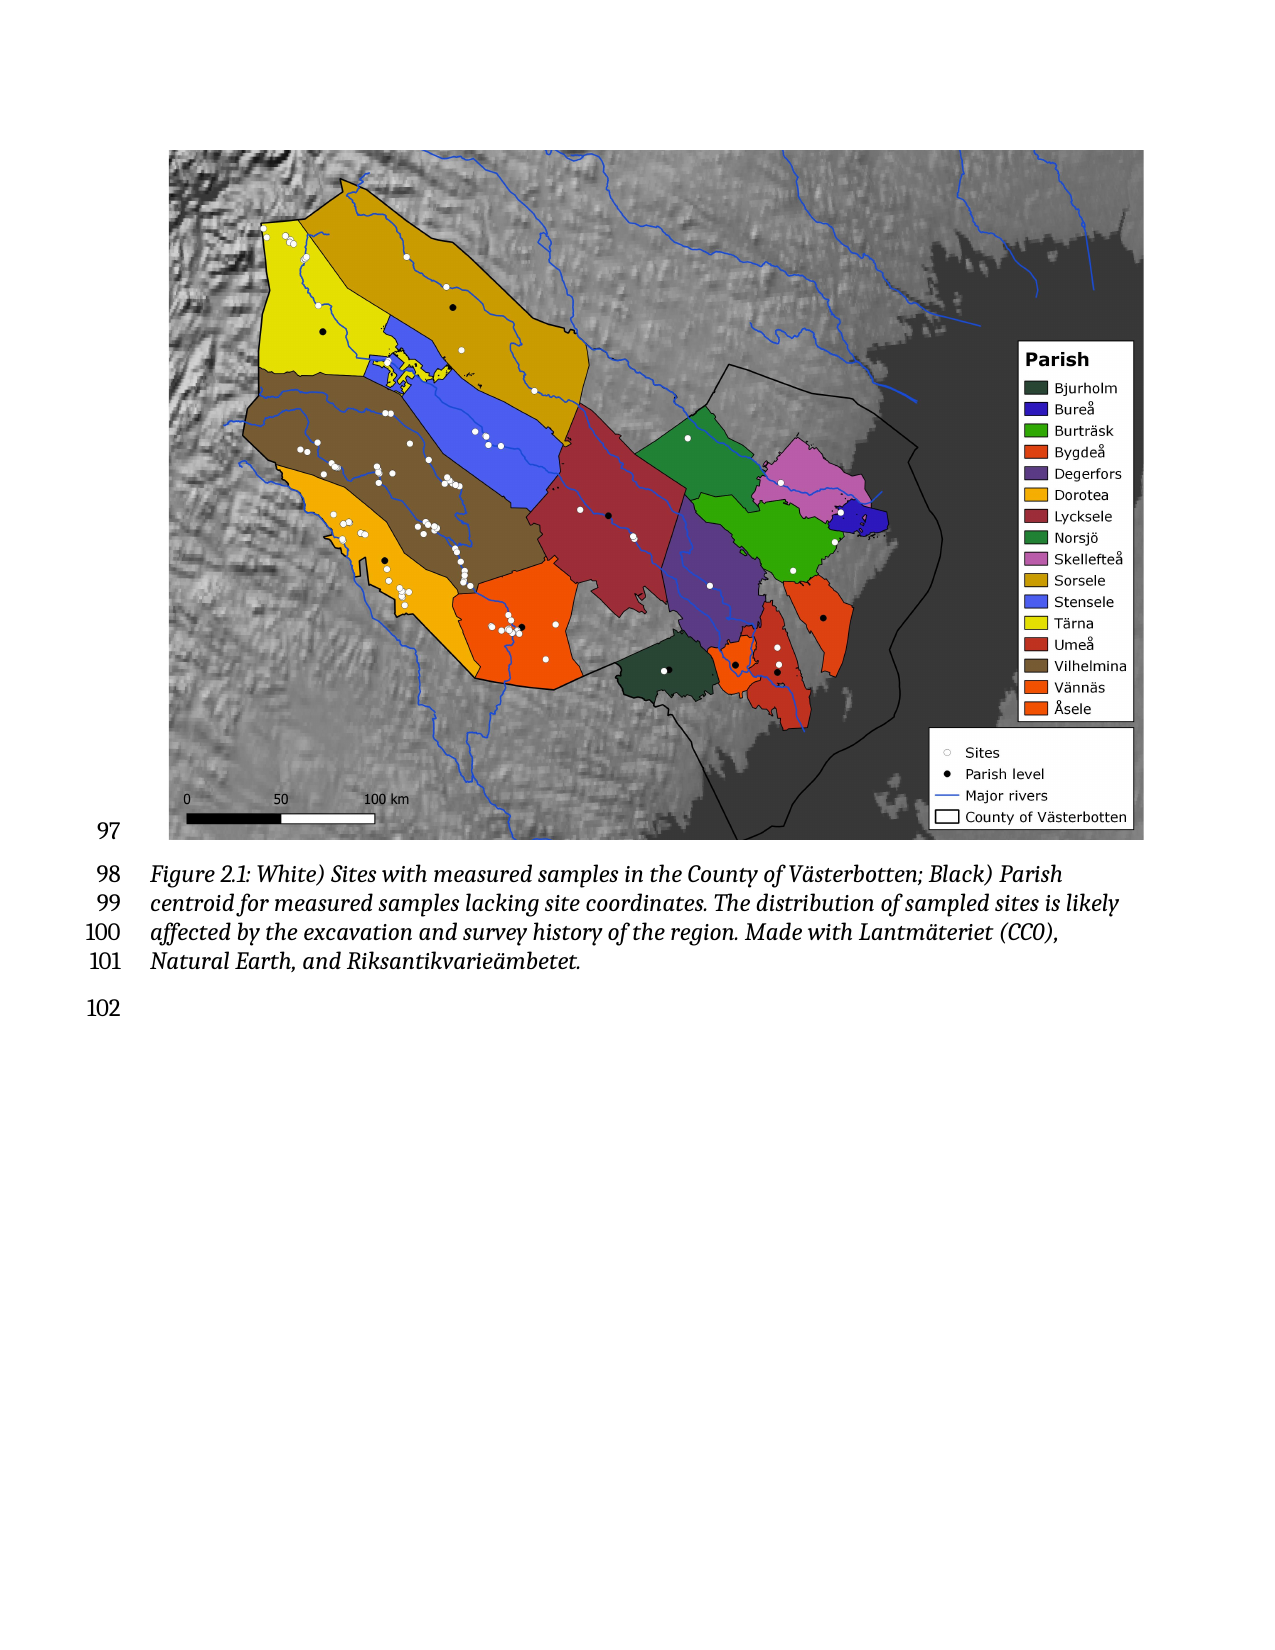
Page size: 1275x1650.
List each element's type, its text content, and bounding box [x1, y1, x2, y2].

picture [168, 150, 1144, 840]
text Figure 2.1: White) Sites with measured samples in the County of Västerbotten; Black) Parish centroid for measured samples lacking site coordinates. The distribution of sampled sites is likely affected by the excavation and survey history of the region. Made with Lantmäteriet (CC0), Natural Earth, and Riksantikvarieämbetet. [150, 860, 1125, 975]
